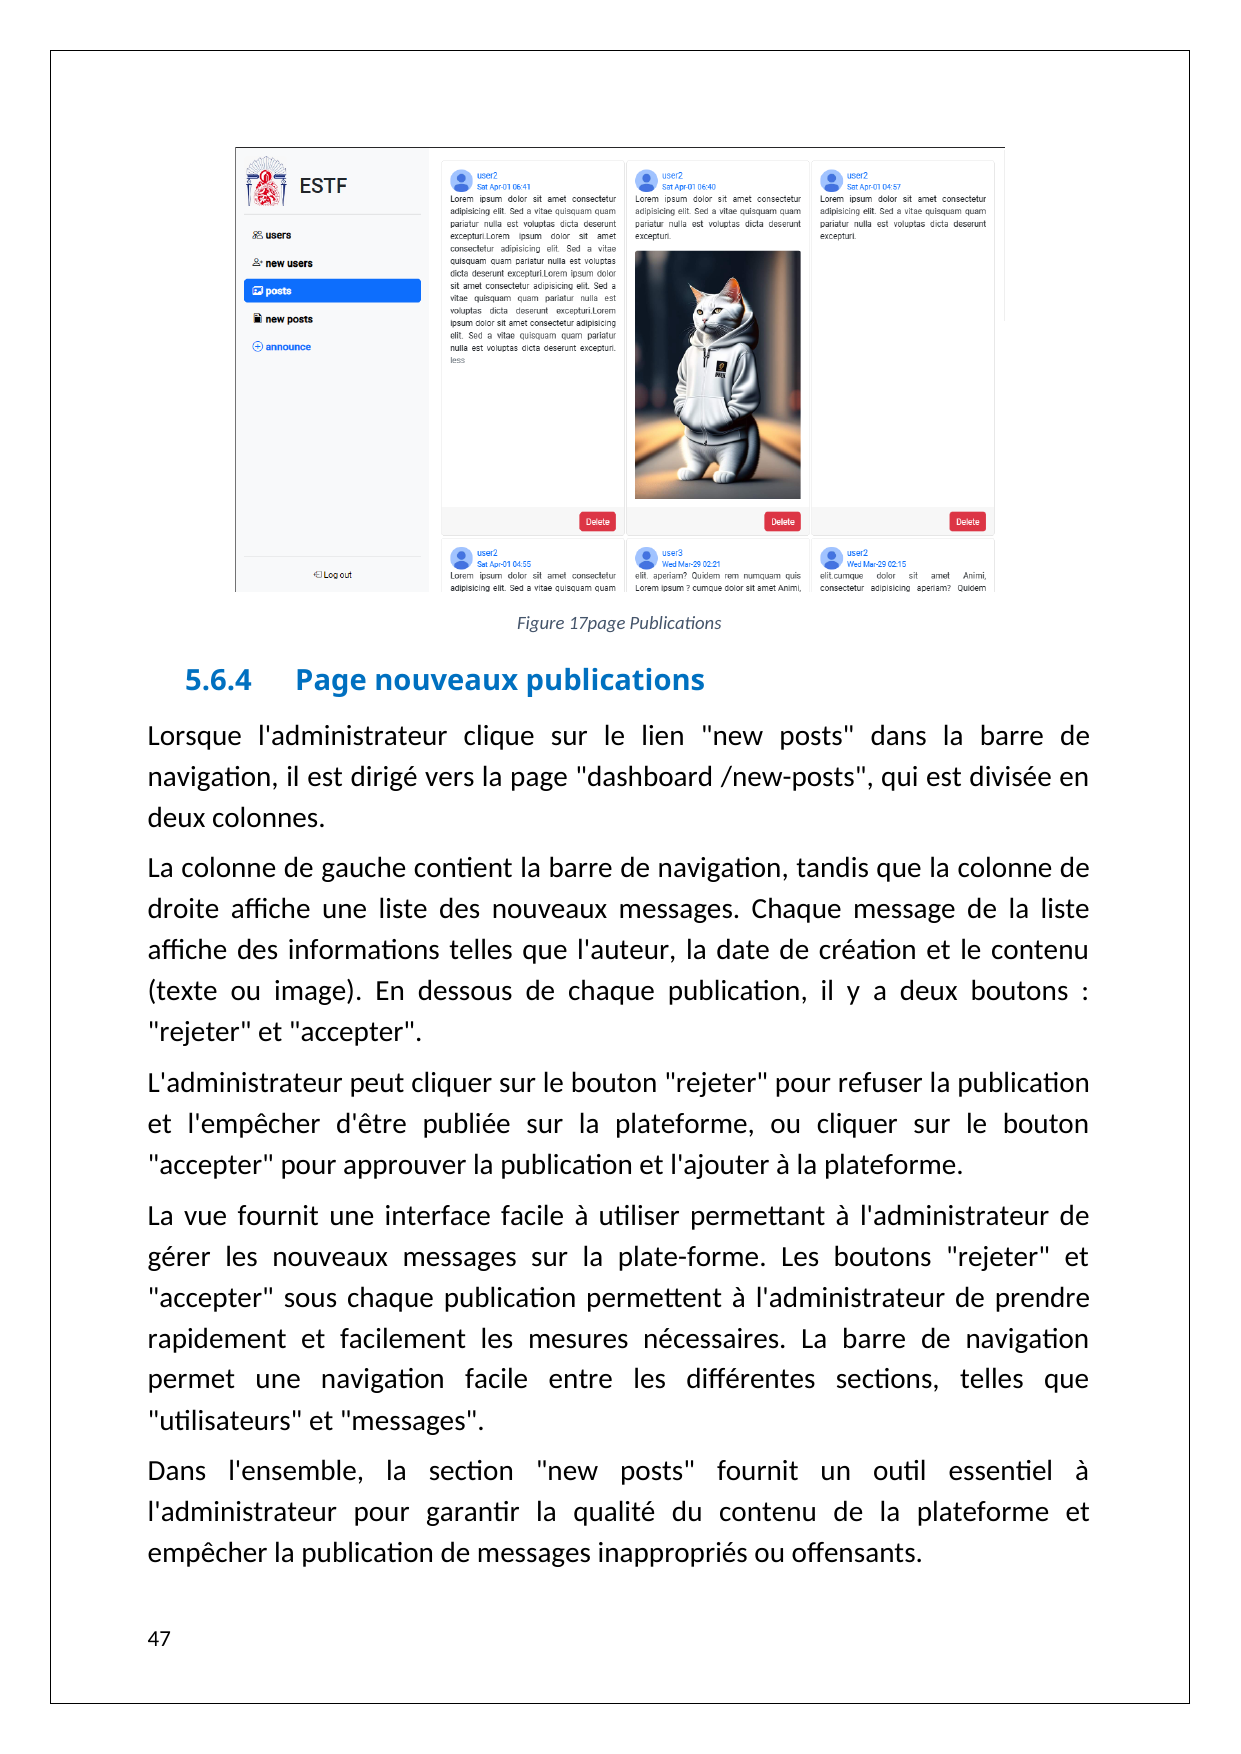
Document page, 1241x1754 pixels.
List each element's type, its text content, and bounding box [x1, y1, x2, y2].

text Figure 17page Publications [147, 611, 1093, 634]
text La vue fournit une interface facile à utiliser permettant à l'administrateur de gérer les nouveaux messages sur la plate-forme. Les boutons "rejeter" et "accepter" sous chaque publication permettent à l'administrateur de prendre rapidement et facilement les mesures nécessaires. La barre de navigation permet une navigation facile entre les différentes sections, telles que "utilisateurs" et "messages". [147, 1197, 1091, 1437]
text L'administrateur peut cliquer sur le bouton "rejeter" pour refuser la publication et l'empêcher d'être publiée sur la plateforme, ou cliquer sur le bouton "accepter" pour approuver la publication et l'ajouter à la plateforme. [147, 1064, 1091, 1182]
text Lorsque l'administrateur clique sur le lien "new posts" dans la barre de navigation, il est dirigé vers la page "dashboard /new-posts", qui est divisée en deux colonnes. [147, 717, 1091, 834]
picture [235, 147, 1005, 592]
text Dans l'ensemble, la section "new posts" fournit un outil essentiel à l'administrateur pour garantir la qualité du contenu de la plateforme et empêcher la publication de messages inappropriés ou offensants. [147, 1452, 1091, 1570]
list Page nouveaux publications [185, 659, 1093, 698]
text La colonne de gauche contient la barre de navigation, tandis que la colonne de droite affiche une liste des nouveaux messages. Chaque message de la liste affiche des informations telles que l'auteur, la date de création et le contenu (texte ou image). En dessous de chaque publication, il y a deux boutons : "rejeter" et "accepter". [147, 849, 1091, 1049]
